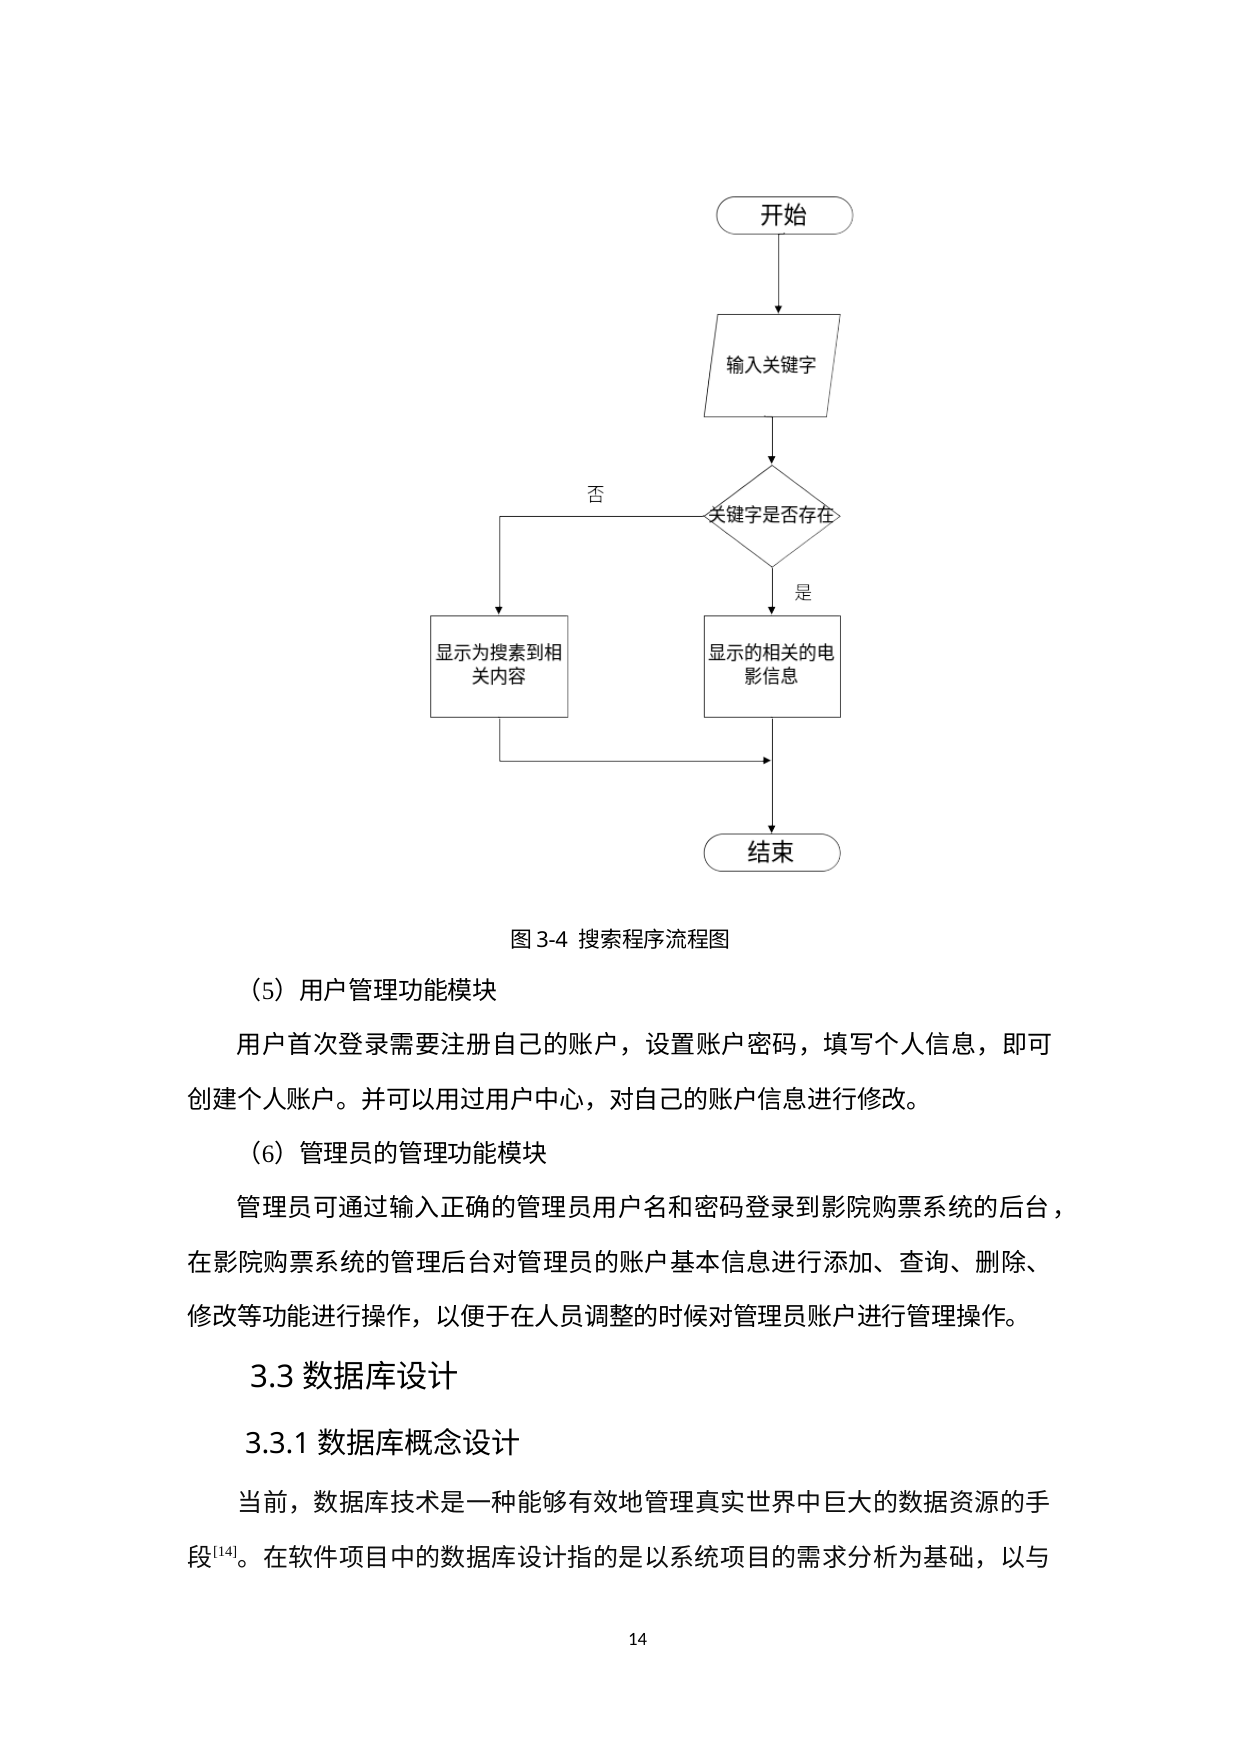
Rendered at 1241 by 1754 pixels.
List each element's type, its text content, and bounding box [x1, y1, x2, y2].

text 图3-4 搜索程序流程图 [187, 922, 1053, 954]
text （6）管理员的管理功能模块 [187, 1133, 1053, 1170]
text 用户首次登录需要注册自己的账户，设置账户密码，填写个人信息，即可创建个人账户。并可以用过用户中心，对自己的账户信息进行修改。 [187, 1025, 1053, 1115]
text 3.3 数据库设计 [187, 1351, 1053, 1396]
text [187, 1483, 1053, 1573]
text 3.3.1 数据库概念设计 [187, 1419, 1053, 1462]
text 管理员可通过输入正确的管理员用户名和密码登录到影院购票系统的后台，在影院购票系统的管理后台对管理员的账户基本信息进行添加、查询、删除、修改等功能进行操作，以便于在人员调整的时候对管理员账户进行管理操作。 [187, 1188, 1053, 1333]
text （5）用户管理功能模块 [187, 970, 1053, 1007]
